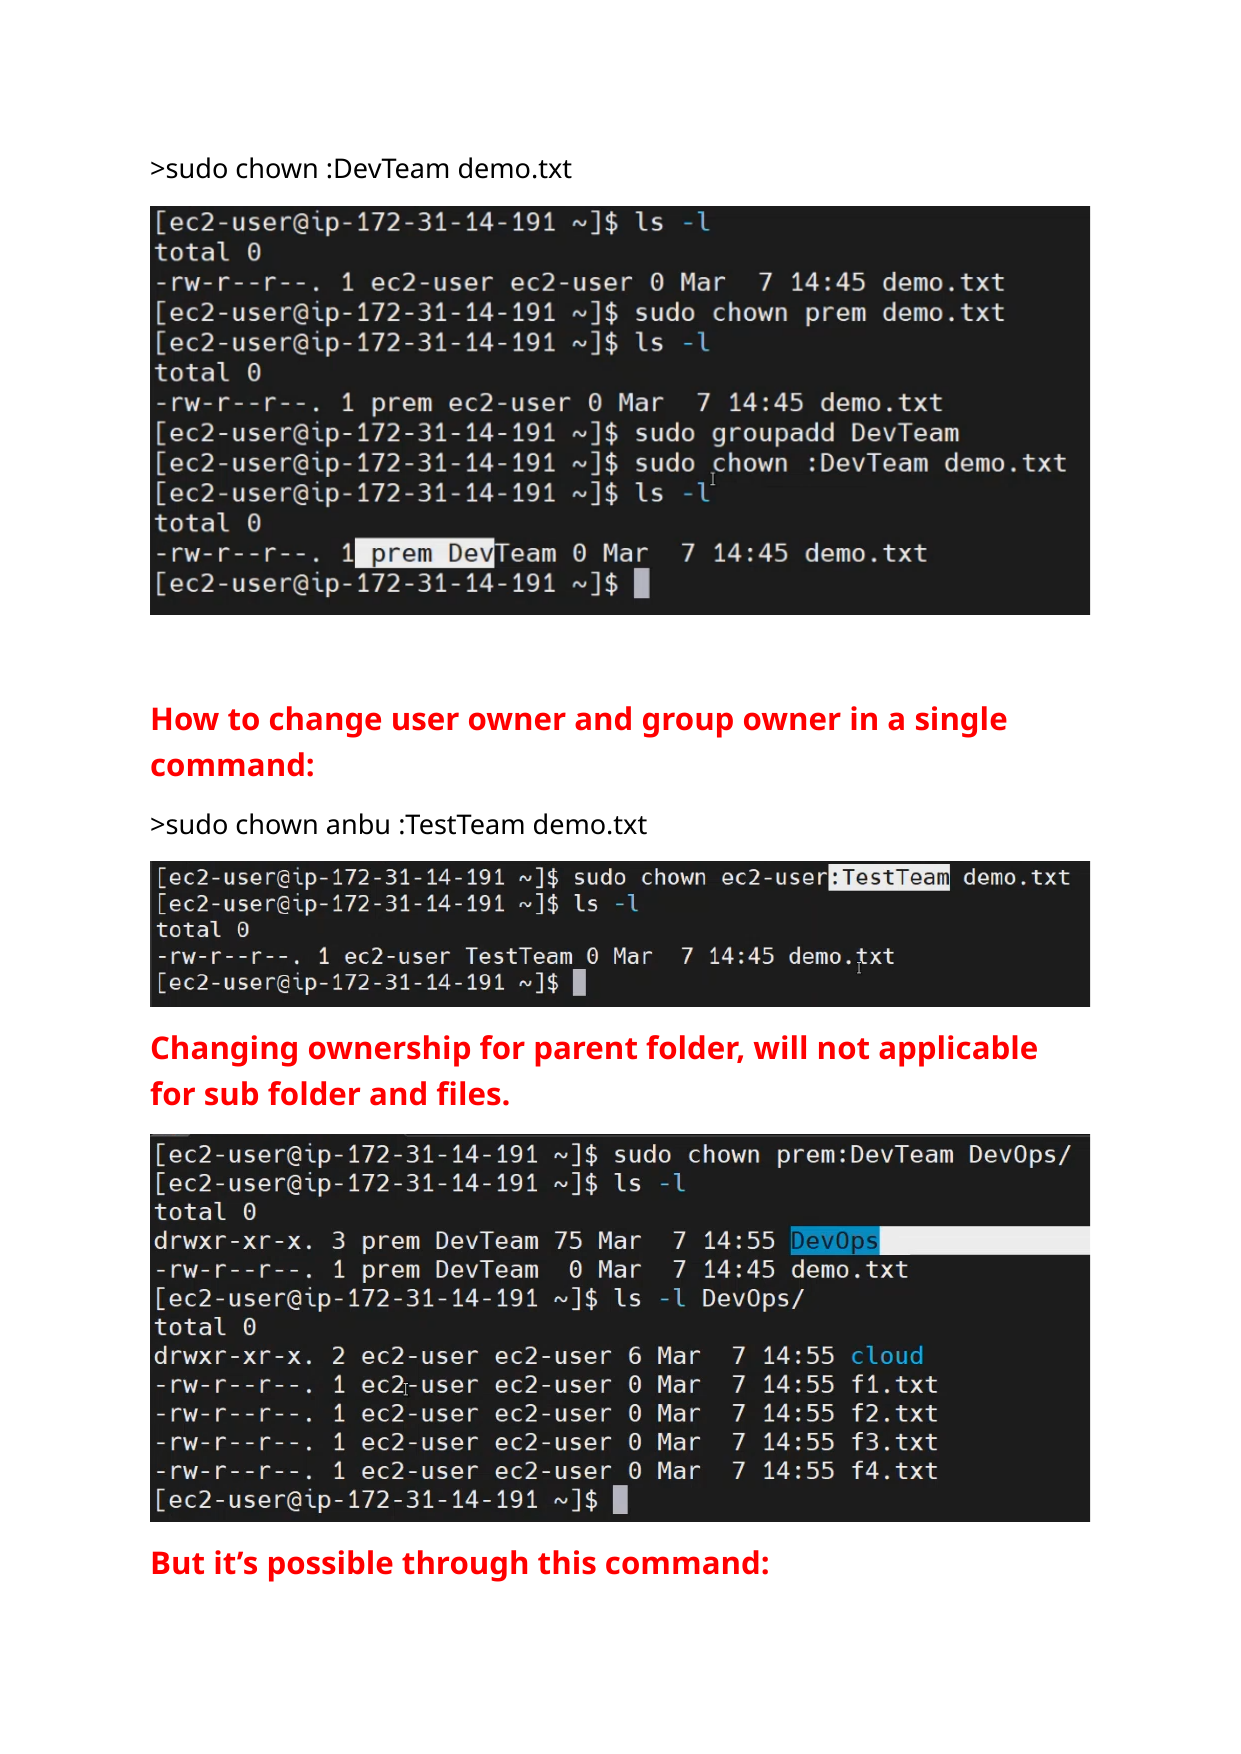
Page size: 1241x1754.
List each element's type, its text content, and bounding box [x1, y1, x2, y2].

text >sudo chown anbu :TestTeam demo.txt [150, 805, 1090, 842]
text How to change user owner and group owner in a single command: [150, 697, 1090, 785]
picture [150, 206, 1091, 615]
text But it’s possible through this command: [150, 1541, 1090, 1584]
picture [150, 1134, 1091, 1522]
text >sudo chown :DevTeam demo.txt [150, 150, 1090, 187]
picture [150, 861, 1091, 1007]
text Changing ownership for parent folder, will not applicable for sub folder and files. [150, 1026, 1090, 1114]
